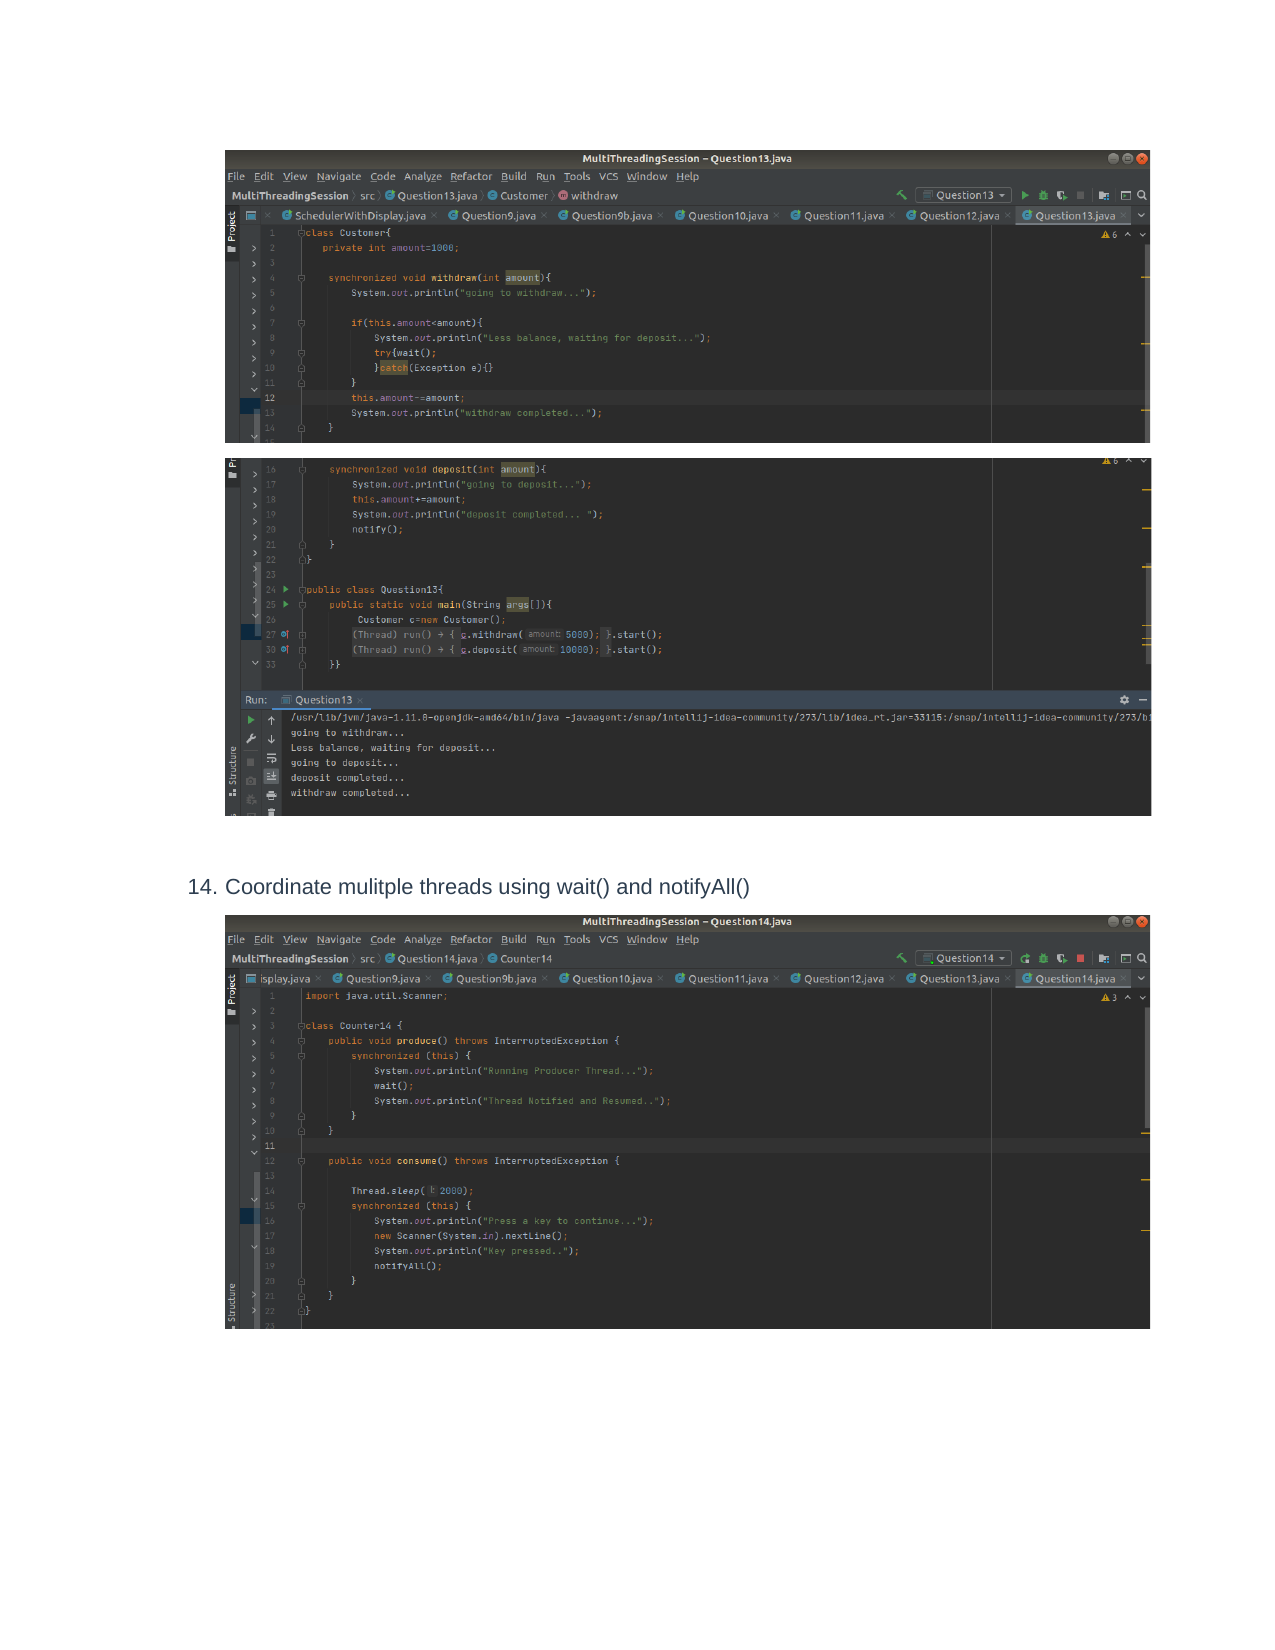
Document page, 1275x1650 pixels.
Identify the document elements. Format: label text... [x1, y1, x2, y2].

picture [225, 915, 1150, 1329]
picture [225, 458, 1152, 816]
list Coordinate mulitple threads using wait() and notifyAll() [187, 874, 1125, 899]
picture [225, 150, 1150, 443]
